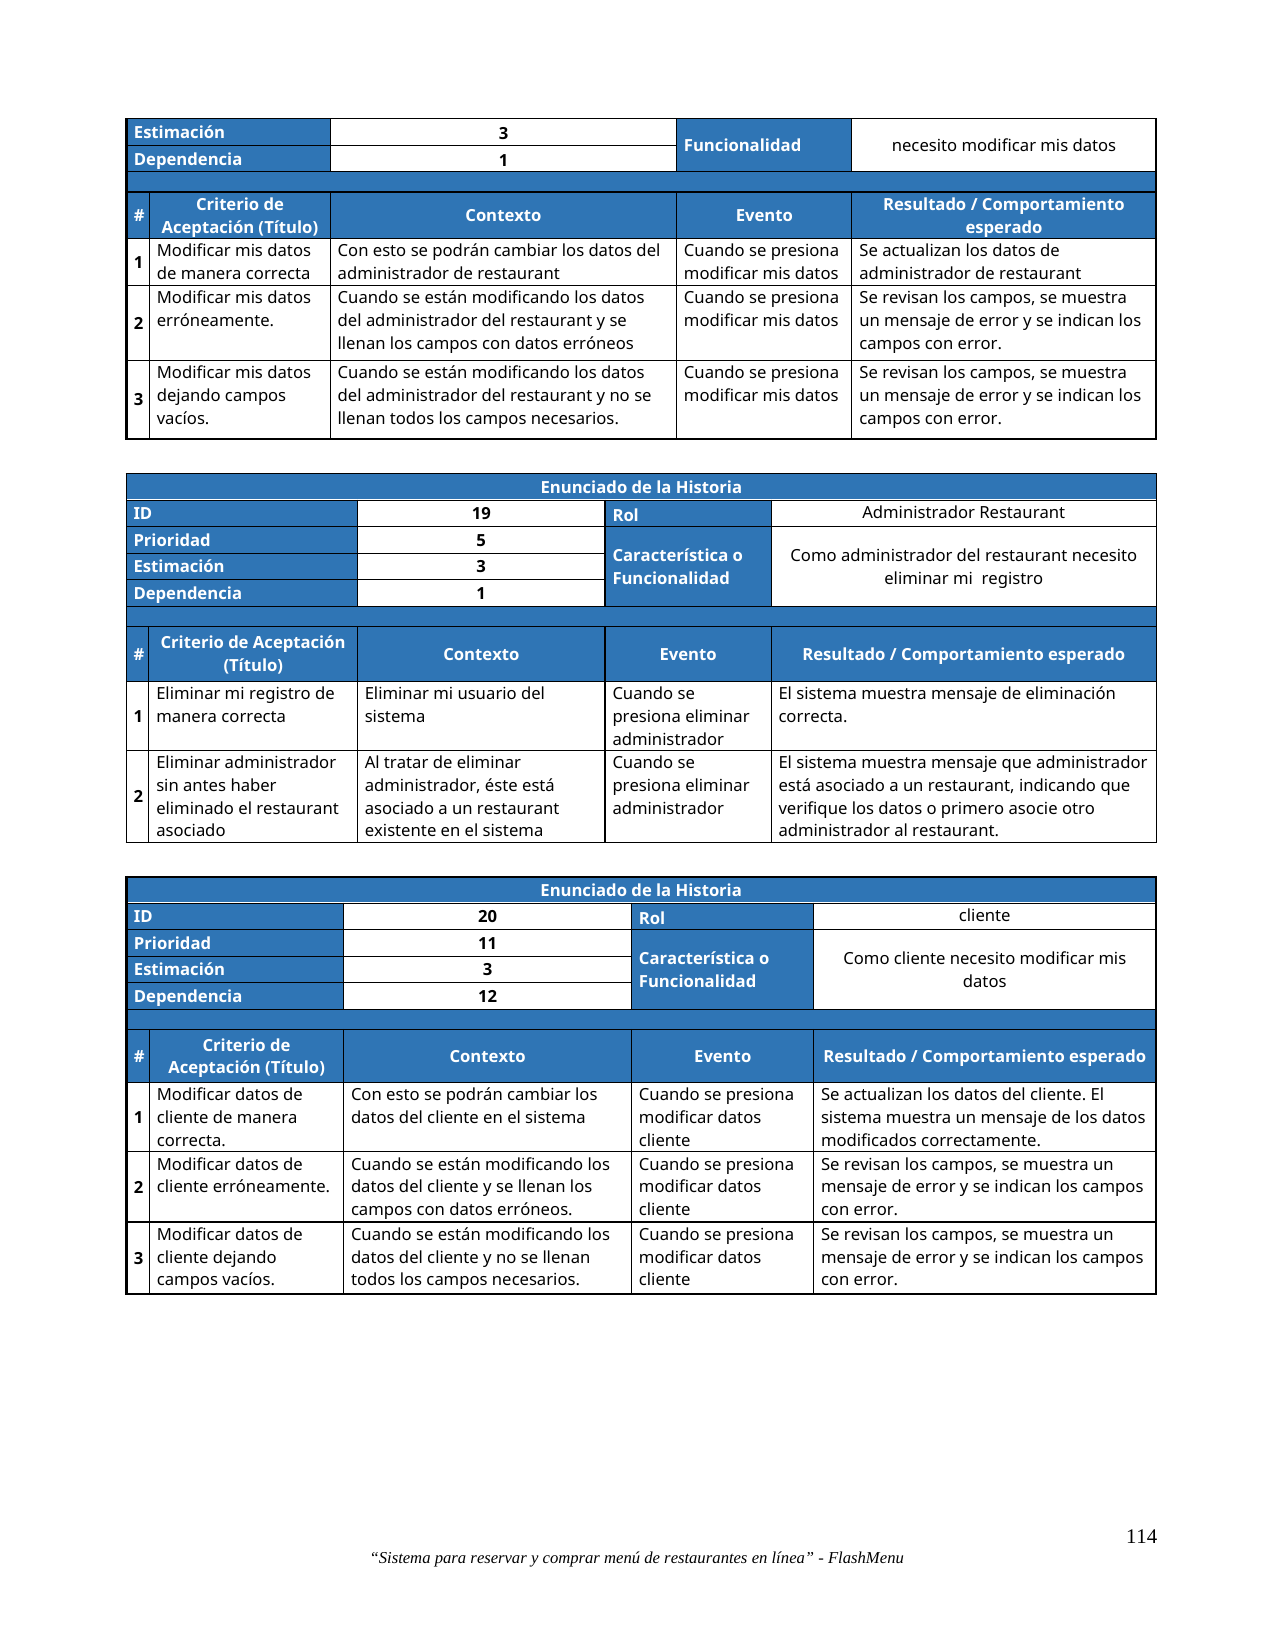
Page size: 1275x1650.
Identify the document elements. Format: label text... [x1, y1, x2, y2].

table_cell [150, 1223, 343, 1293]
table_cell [852, 119, 1155, 171]
table_cell [128, 172, 1155, 191]
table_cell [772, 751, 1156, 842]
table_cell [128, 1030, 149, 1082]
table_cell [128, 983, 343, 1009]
table_cell Se revisan los campos, se muestra un mensaje de error y se indican los campos con error. [852, 286, 1155, 360]
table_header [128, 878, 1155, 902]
table_cell Modificar mis datos de manera correcta [150, 239, 330, 285]
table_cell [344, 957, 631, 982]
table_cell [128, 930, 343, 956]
table_cell Dependencia [128, 146, 330, 171]
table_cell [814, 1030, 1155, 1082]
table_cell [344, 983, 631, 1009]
table_cell 3 [358, 554, 604, 579]
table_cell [677, 119, 851, 171]
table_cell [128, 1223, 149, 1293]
table_cell Eliminar mi registro de manera correcta [149, 682, 357, 750]
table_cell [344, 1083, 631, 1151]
table_cell Eliminar mi usuario del sistema [358, 682, 604, 750]
table_cell Característica o Funcionalidad [606, 527, 771, 606]
table_cell Al tratar de eliminar administrador, éste está asociado a un restaurant existente en el sistema [358, 751, 604, 842]
table_cell 1 [358, 580, 604, 606]
table_cell Evento [606, 627, 771, 681]
table_cell Prioridad [127, 527, 357, 553]
table_cell Cuando se presiona modificar mis datos [677, 361, 851, 438]
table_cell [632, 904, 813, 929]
table_header Enunciado de la Historia [127, 474, 1156, 499]
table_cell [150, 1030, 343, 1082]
table_cell [127, 607, 1156, 626]
table_cell Cuando se presiona modificar mis datos [677, 286, 851, 360]
table_cell Se actualizan los datos de administrador de restaurant [852, 239, 1155, 285]
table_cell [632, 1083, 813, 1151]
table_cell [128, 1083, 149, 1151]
table_cell 1 [128, 239, 149, 285]
table_cell Criterio de Aceptación (Título) [149, 627, 357, 681]
table_cell # [127, 627, 148, 681]
table_cell Contexto [358, 627, 604, 681]
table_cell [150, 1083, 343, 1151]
table_cell Rol [606, 501, 771, 526]
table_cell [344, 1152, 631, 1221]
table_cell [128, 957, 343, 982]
table_cell Eliminar administrador sin antes haber eliminado el restaurant asociado [149, 751, 357, 842]
table_cell 2 [128, 286, 149, 360]
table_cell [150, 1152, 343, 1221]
table_cell Modificar mis datos erróneamente. [150, 286, 330, 360]
table_cell Contexto [331, 193, 676, 238]
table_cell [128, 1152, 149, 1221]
table_cell Cuando se presiona modificar mis datos [677, 239, 851, 285]
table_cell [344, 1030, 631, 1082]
table_cell 3 [128, 361, 149, 438]
table_cell Cuando se están modificando los datos del administrador del restaurant y se llenan los campos con datos erróneos [331, 286, 676, 360]
table_cell Estimación [127, 554, 357, 579]
table_cell Cuando se presiona eliminar administrador [606, 751, 771, 842]
table_cell Dependencia [127, 580, 357, 606]
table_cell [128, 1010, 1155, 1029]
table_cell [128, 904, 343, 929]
table_cell Se revisan los campos, se muestra un mensaje de error y se indican los campos con error. [852, 361, 1155, 438]
table_cell Resultado / Comportamiento esperado [772, 627, 1156, 681]
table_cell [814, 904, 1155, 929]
table_cell 3 [331, 119, 676, 145]
table_cell ID [127, 501, 357, 526]
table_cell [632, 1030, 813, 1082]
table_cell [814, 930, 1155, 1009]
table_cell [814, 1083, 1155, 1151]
table_cell Como administrador del restaurant necesito eliminar mi registro [772, 527, 1156, 606]
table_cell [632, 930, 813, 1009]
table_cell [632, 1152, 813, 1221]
table_cell 2 [127, 751, 148, 842]
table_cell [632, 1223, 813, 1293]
table_cell Modificar mis datos dejando campos vacíos. [150, 361, 330, 438]
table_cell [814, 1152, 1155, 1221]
table_cell 19 [358, 501, 604, 526]
table_cell 1 [127, 682, 148, 750]
table_cell Estimación [128, 119, 330, 145]
table_cell Con esto se podrán cambiar los datos del administrador de restaurant [331, 239, 676, 285]
table_cell Cuando se están modificando los datos del administrador del restaurant y no se llenan todos los campos necesarios. [331, 361, 676, 438]
table_cell El sistema muestra mensaje de eliminación correcta. [772, 682, 1156, 750]
table_cell 5 [358, 527, 604, 553]
table_cell Evento [677, 193, 851, 238]
table_cell 1 [331, 146, 676, 171]
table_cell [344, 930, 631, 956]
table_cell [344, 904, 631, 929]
table_cell Administrador Restaurant [772, 501, 1156, 526]
table_cell Resultado / Comportamiento esperado [852, 193, 1155, 238]
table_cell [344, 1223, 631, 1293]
table_cell # [128, 193, 149, 238]
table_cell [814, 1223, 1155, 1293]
table_cell Criterio de Aceptación (Título) [150, 193, 330, 238]
table_cell Cuando se presiona eliminar administrador [606, 682, 771, 750]
